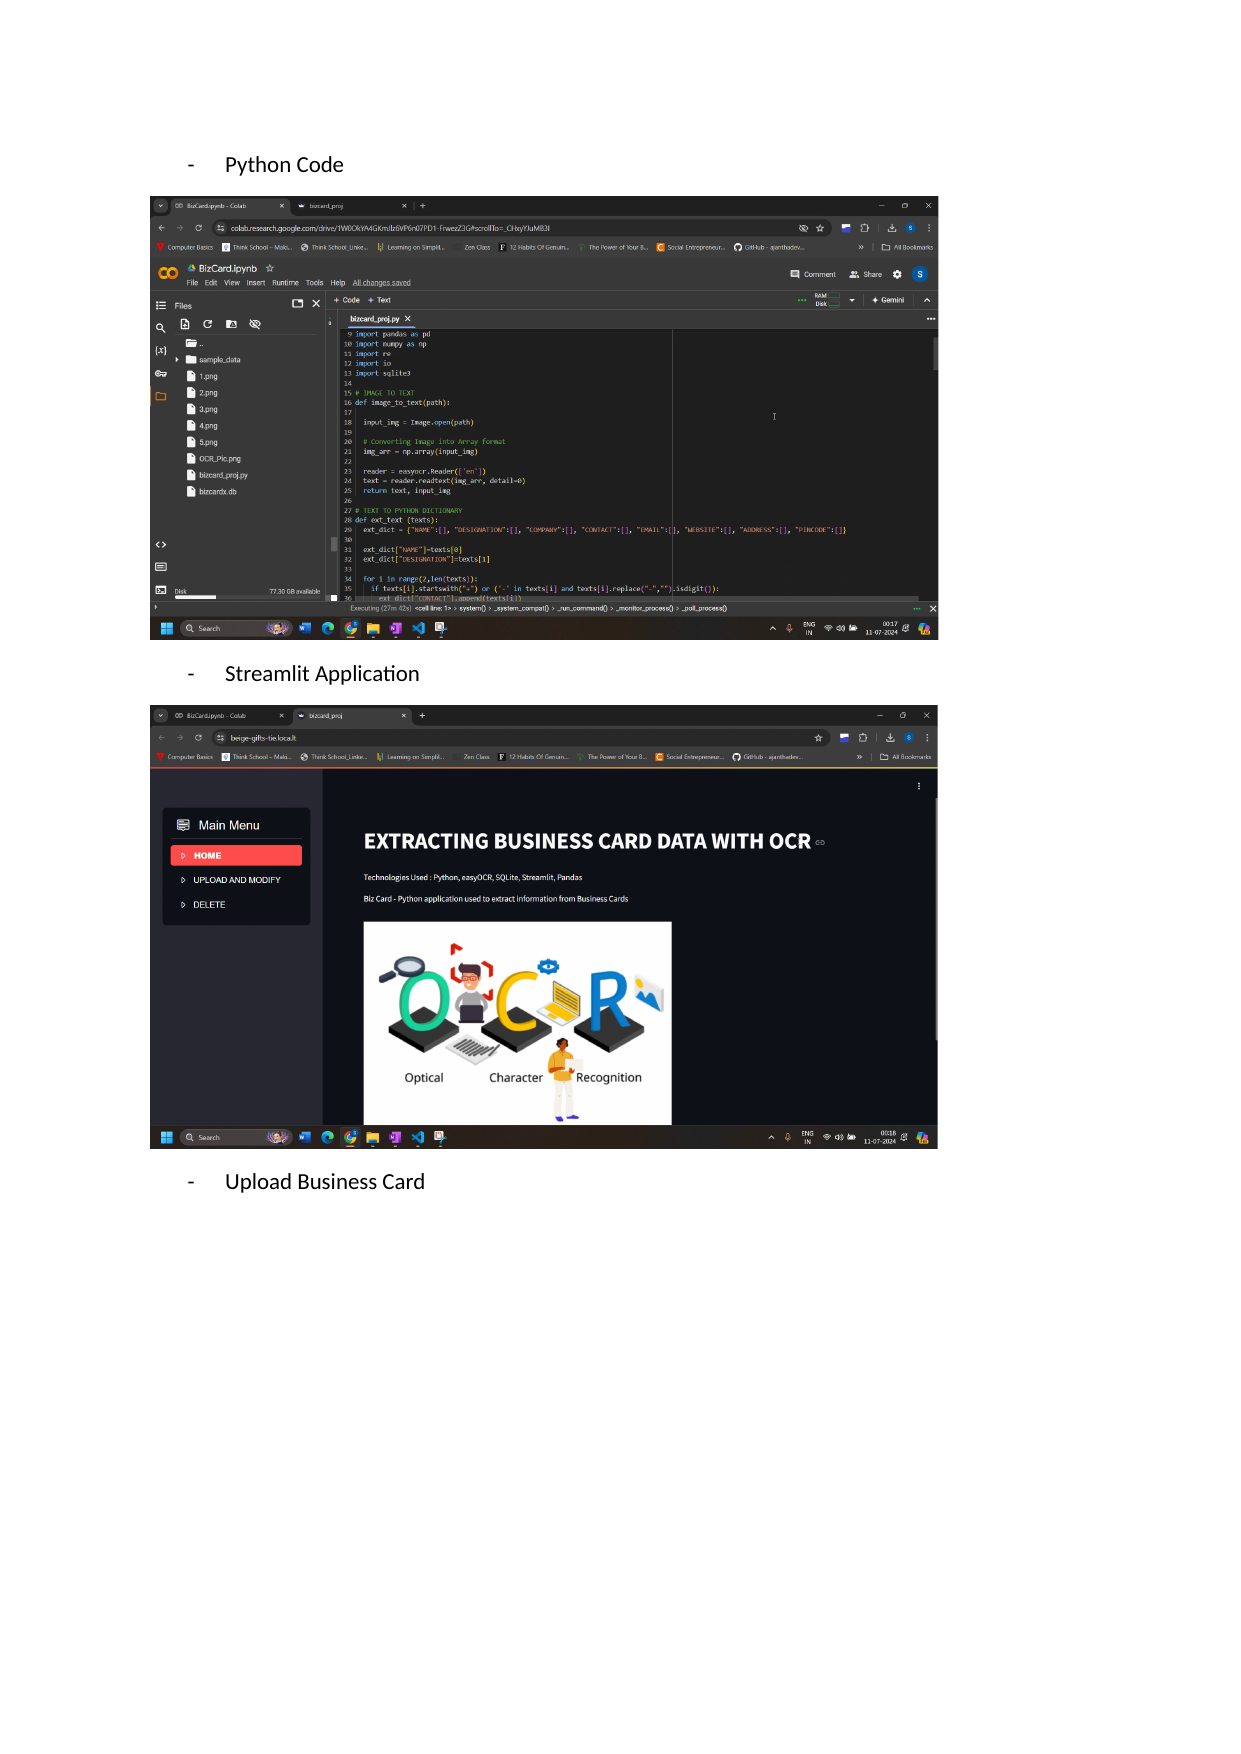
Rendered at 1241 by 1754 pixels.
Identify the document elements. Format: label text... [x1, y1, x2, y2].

picture [150, 705, 938, 1149]
list Streamlit Application [187, 659, 1090, 687]
list Upload Business Card [187, 1167, 1090, 1195]
list Python Code [187, 150, 1090, 178]
picture [150, 196, 939, 640]
